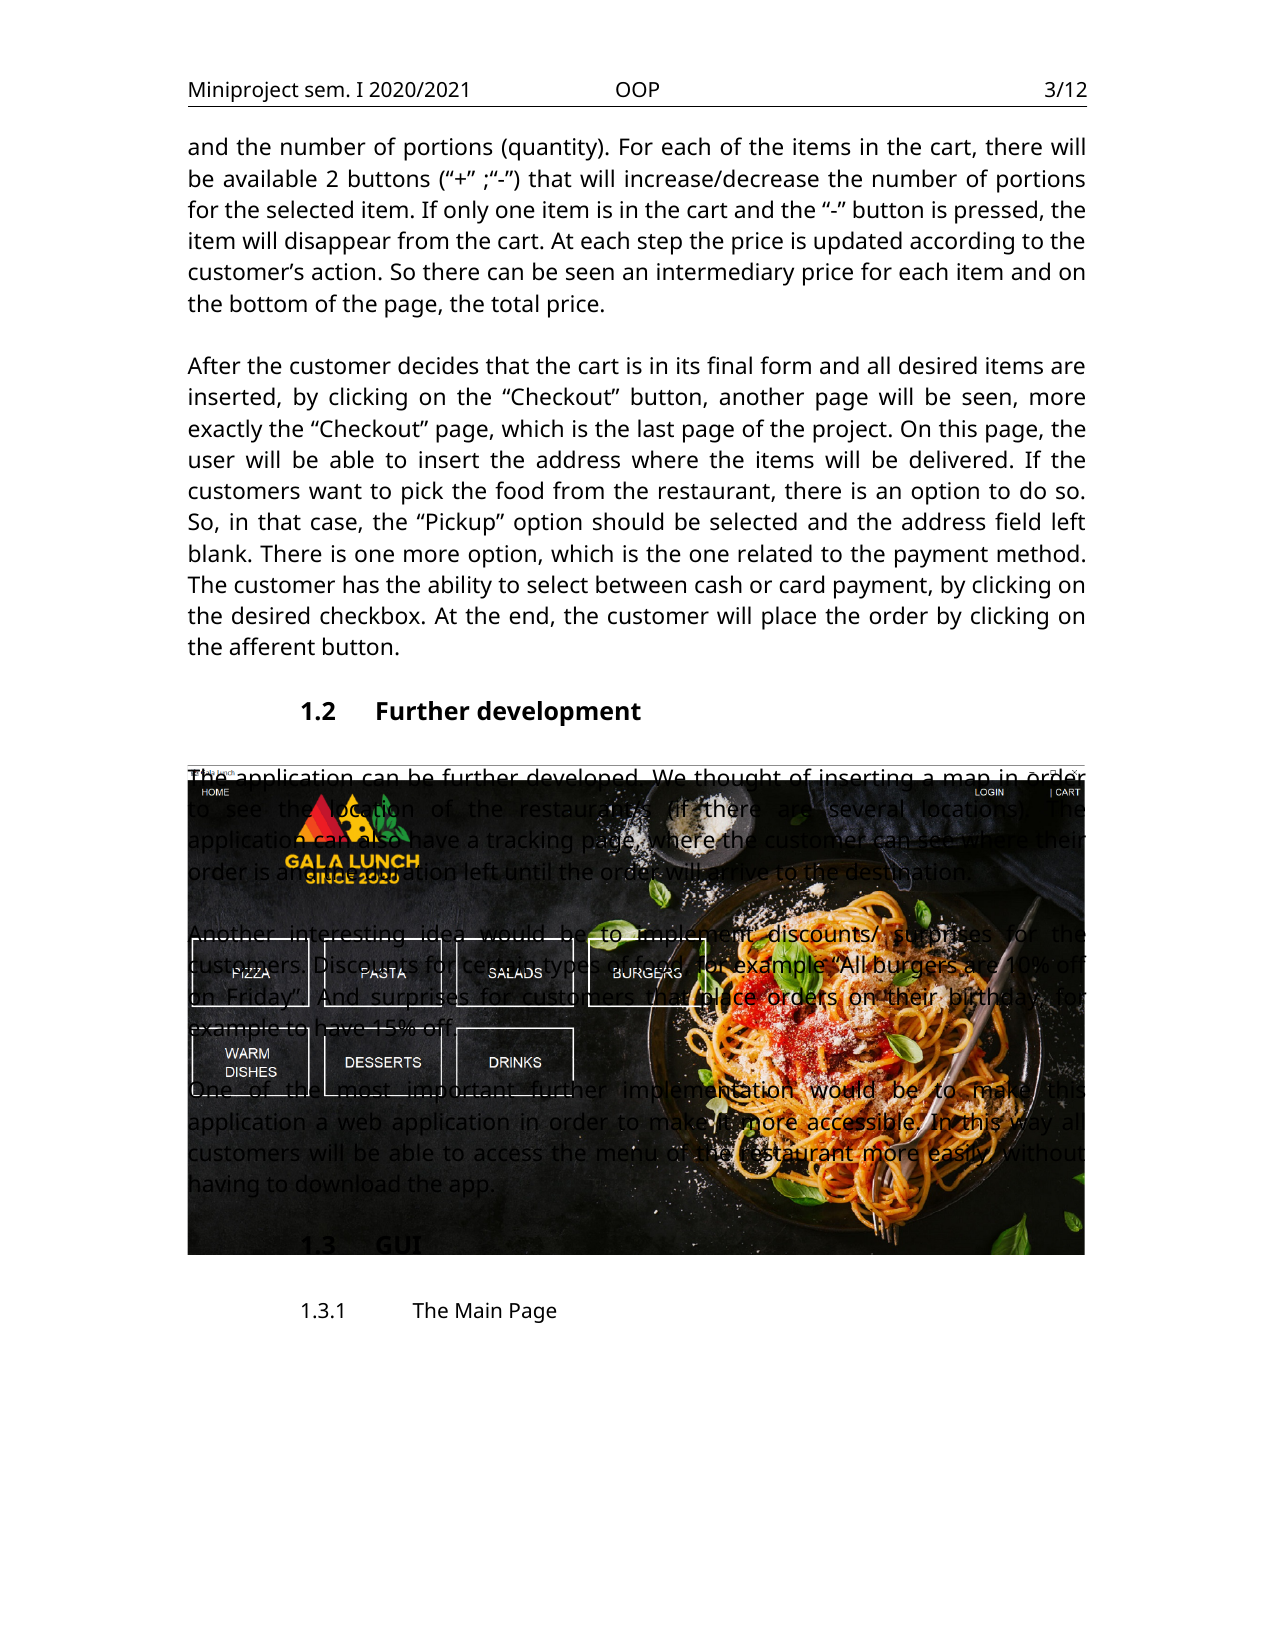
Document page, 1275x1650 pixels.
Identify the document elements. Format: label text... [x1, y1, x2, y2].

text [187, 131, 1087, 319]
picture [187, 1043, 1085, 1074]
picture [187, 1199, 1085, 1255]
list GUI [300, 1228, 1087, 1262]
list The Main Page [300, 1296, 1087, 1324]
text After the customer decides that the cart is in its final form and all desired items are inserted, by clicking on the “Checkout” button, another page will be seen, more exactly the “Checkout” page, which is the last page of the project. On this page, the user will be able to insert the address where the items will be delivered. If the customers want to pick the food from the restaurant, there is an option to do so. So, in that case, the “Pickup” option should be selected and the address field left blank. There is one more option, which is the one related to the payment method. The customer has the ability to select between cash or card payment, by clicking on the desired checkbox. At the end, the customer will place the order by clicking on the afferent button. [187, 350, 1087, 662]
text One of the most important further implementation would be to make this application a web application in order to make it more accessible. In this way all customers will be able to access the menu of the restaurant more easily, without having to download the app. [187, 1074, 1087, 1199]
text The application can be further developed. We thought of inserting a map in order to see the location of the restaurant/s (if there are several locations). The application can also have a tracking page, where the customer can see where their order is and the duration left until the order will arrive to the destination. [187, 762, 1087, 887]
list Further development [300, 694, 1087, 728]
text Another interesting idea would be to implement discounts/ surprises for the customers. Discounts for certain types of food, for example “All burgers are 10% off on Friday”. And surprises for customers that place orders on their birthday, for example to have 15% off. [187, 918, 1087, 1043]
picture [187, 887, 1085, 918]
